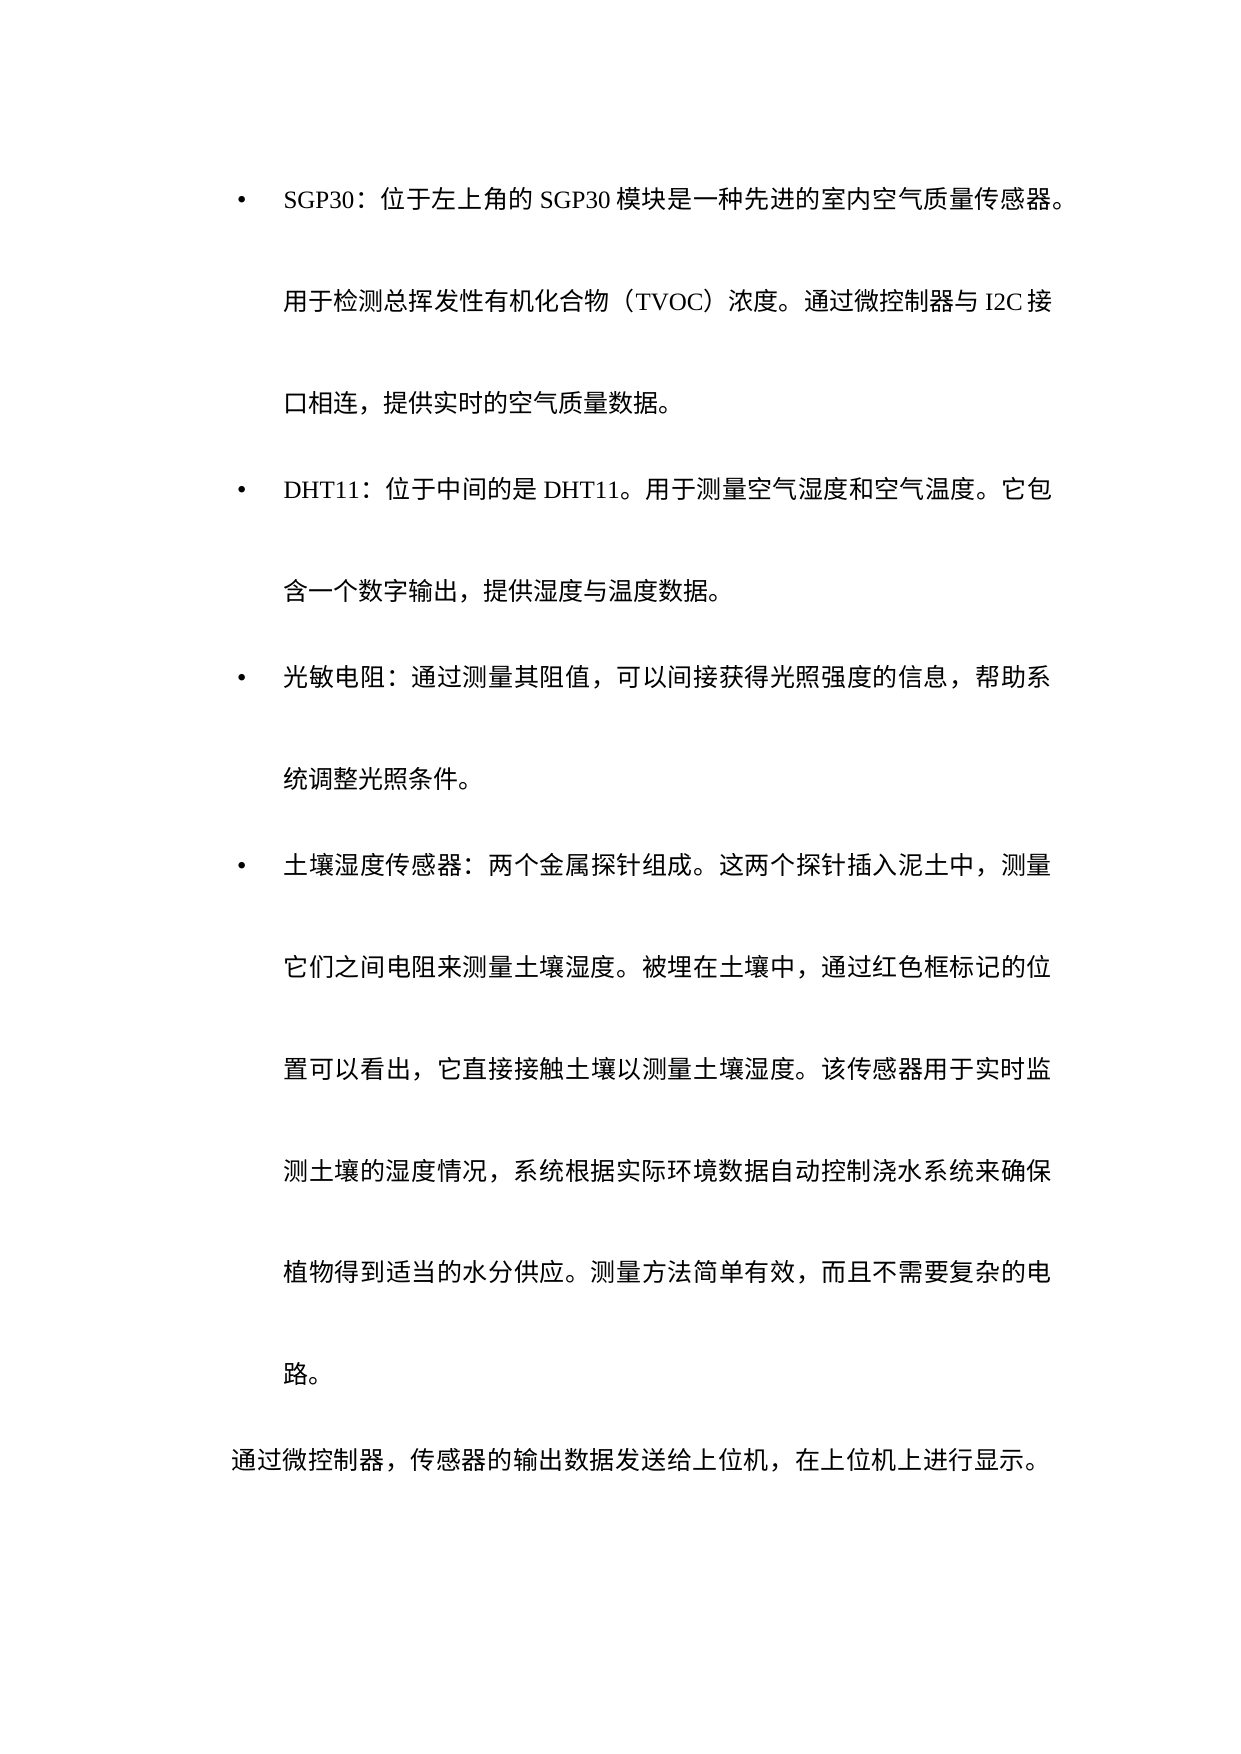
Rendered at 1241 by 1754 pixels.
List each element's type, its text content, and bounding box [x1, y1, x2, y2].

list 土壤湿度传感器：两个金属探针组成。这两个探针插入泥土中，测量它们之间电阻来测量土壤湿度。被埋在土壤中，通过红色框标记的位置可以看出，它直接接触土壤以测量土壤湿度。该传感器用于实时监测土壤的湿度情况，系统根据实际环境数据自动控制浇水系统来确保植物得到适当的水分供应。测量方法简单有效，而且不需要复杂的电路。 [237, 829, 1053, 1407]
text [187, 1425, 1053, 1493]
list 光敏电阻：通过测量其阻值，可以间接获得光照强度的信息，帮助系统调整光照条件。 [237, 642, 1053, 811]
list DHT11：位于中间的是DHT11。用于测量空气湿度和空气温度。它包含一个数字输出，提供湿度与温度数据。 [237, 454, 1053, 623]
list SGP30：位于左上角的SGP30模块是一种先进的室内空气质量传感器。用于检测总挥发性有机化合物（TVOC）浓度。通过微控制器与I2C接口相连，提供实时的空气质量数据。 [237, 164, 1053, 436]
